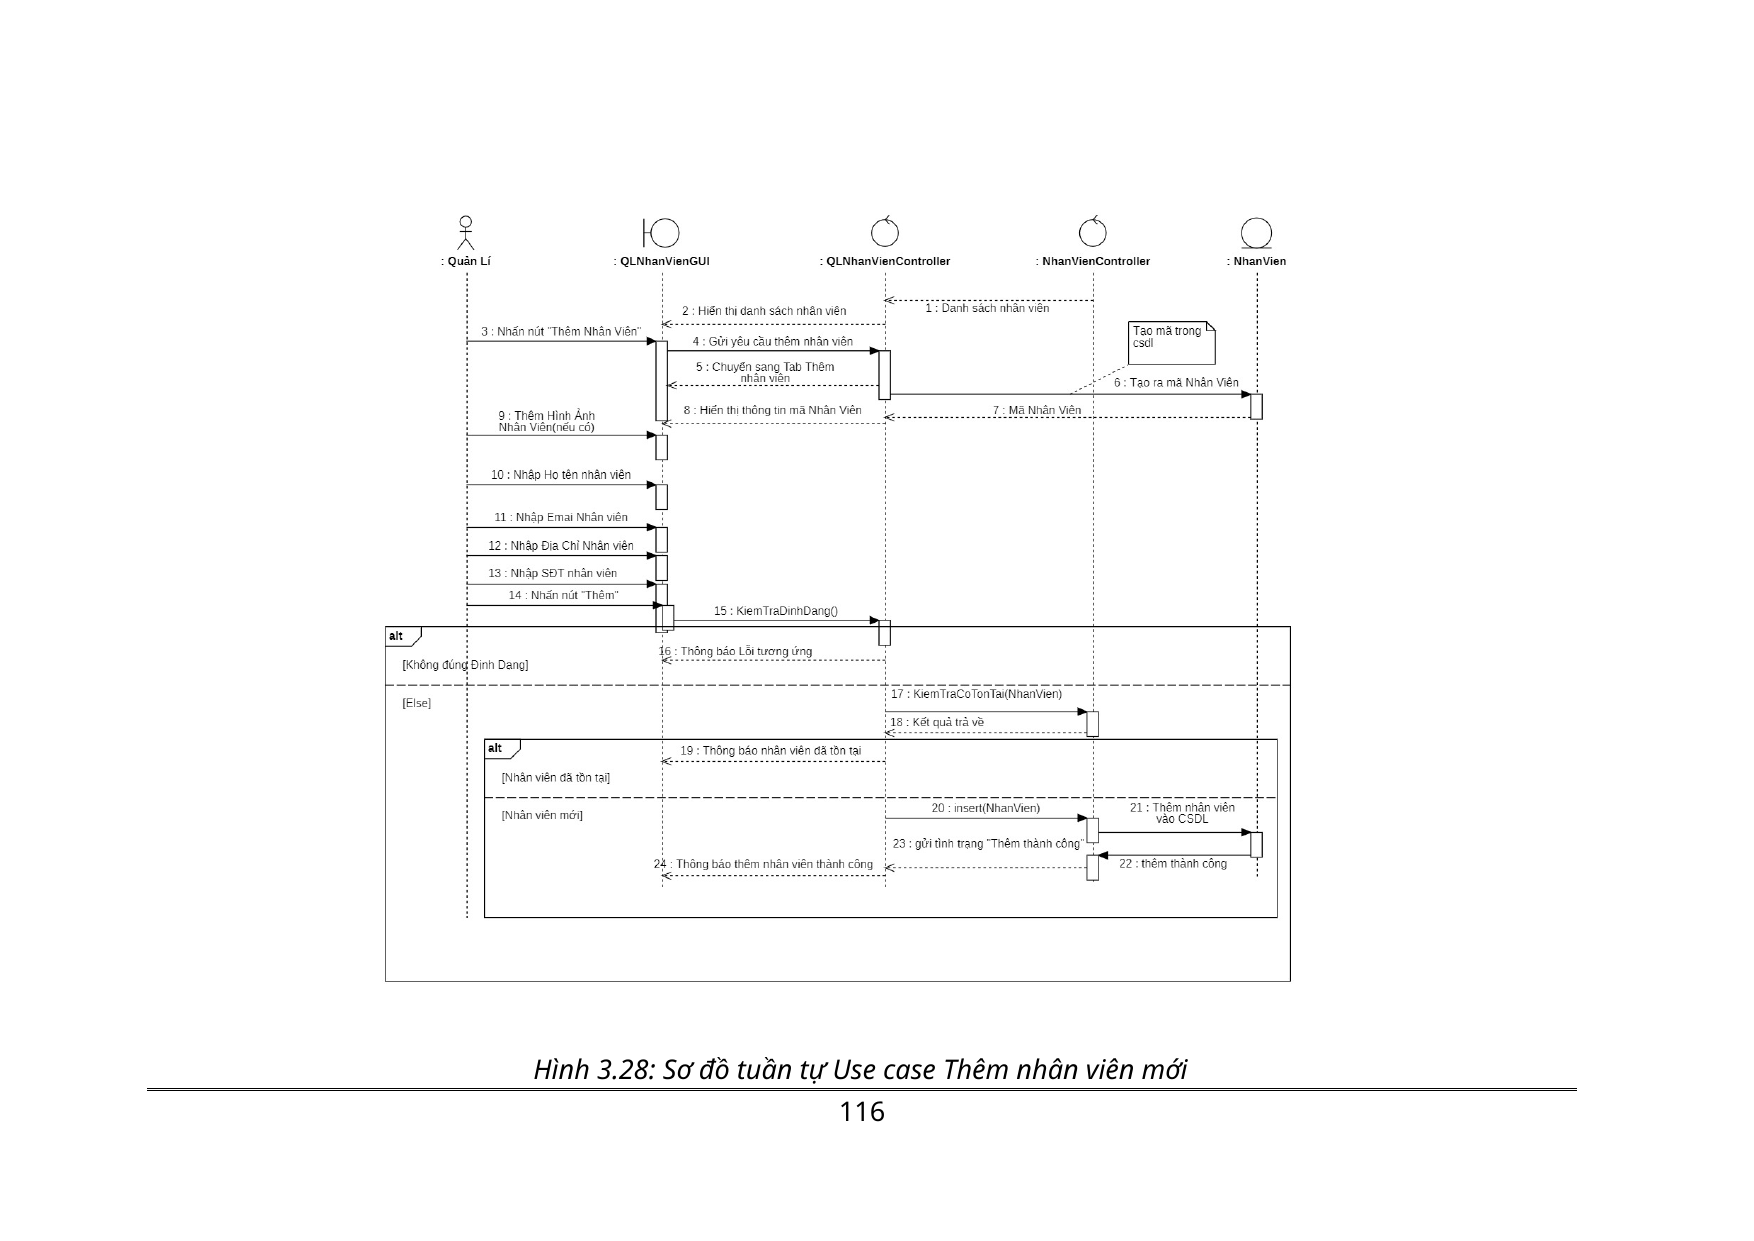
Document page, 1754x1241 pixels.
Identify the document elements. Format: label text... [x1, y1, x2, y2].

picture [376, 207, 1348, 1016]
